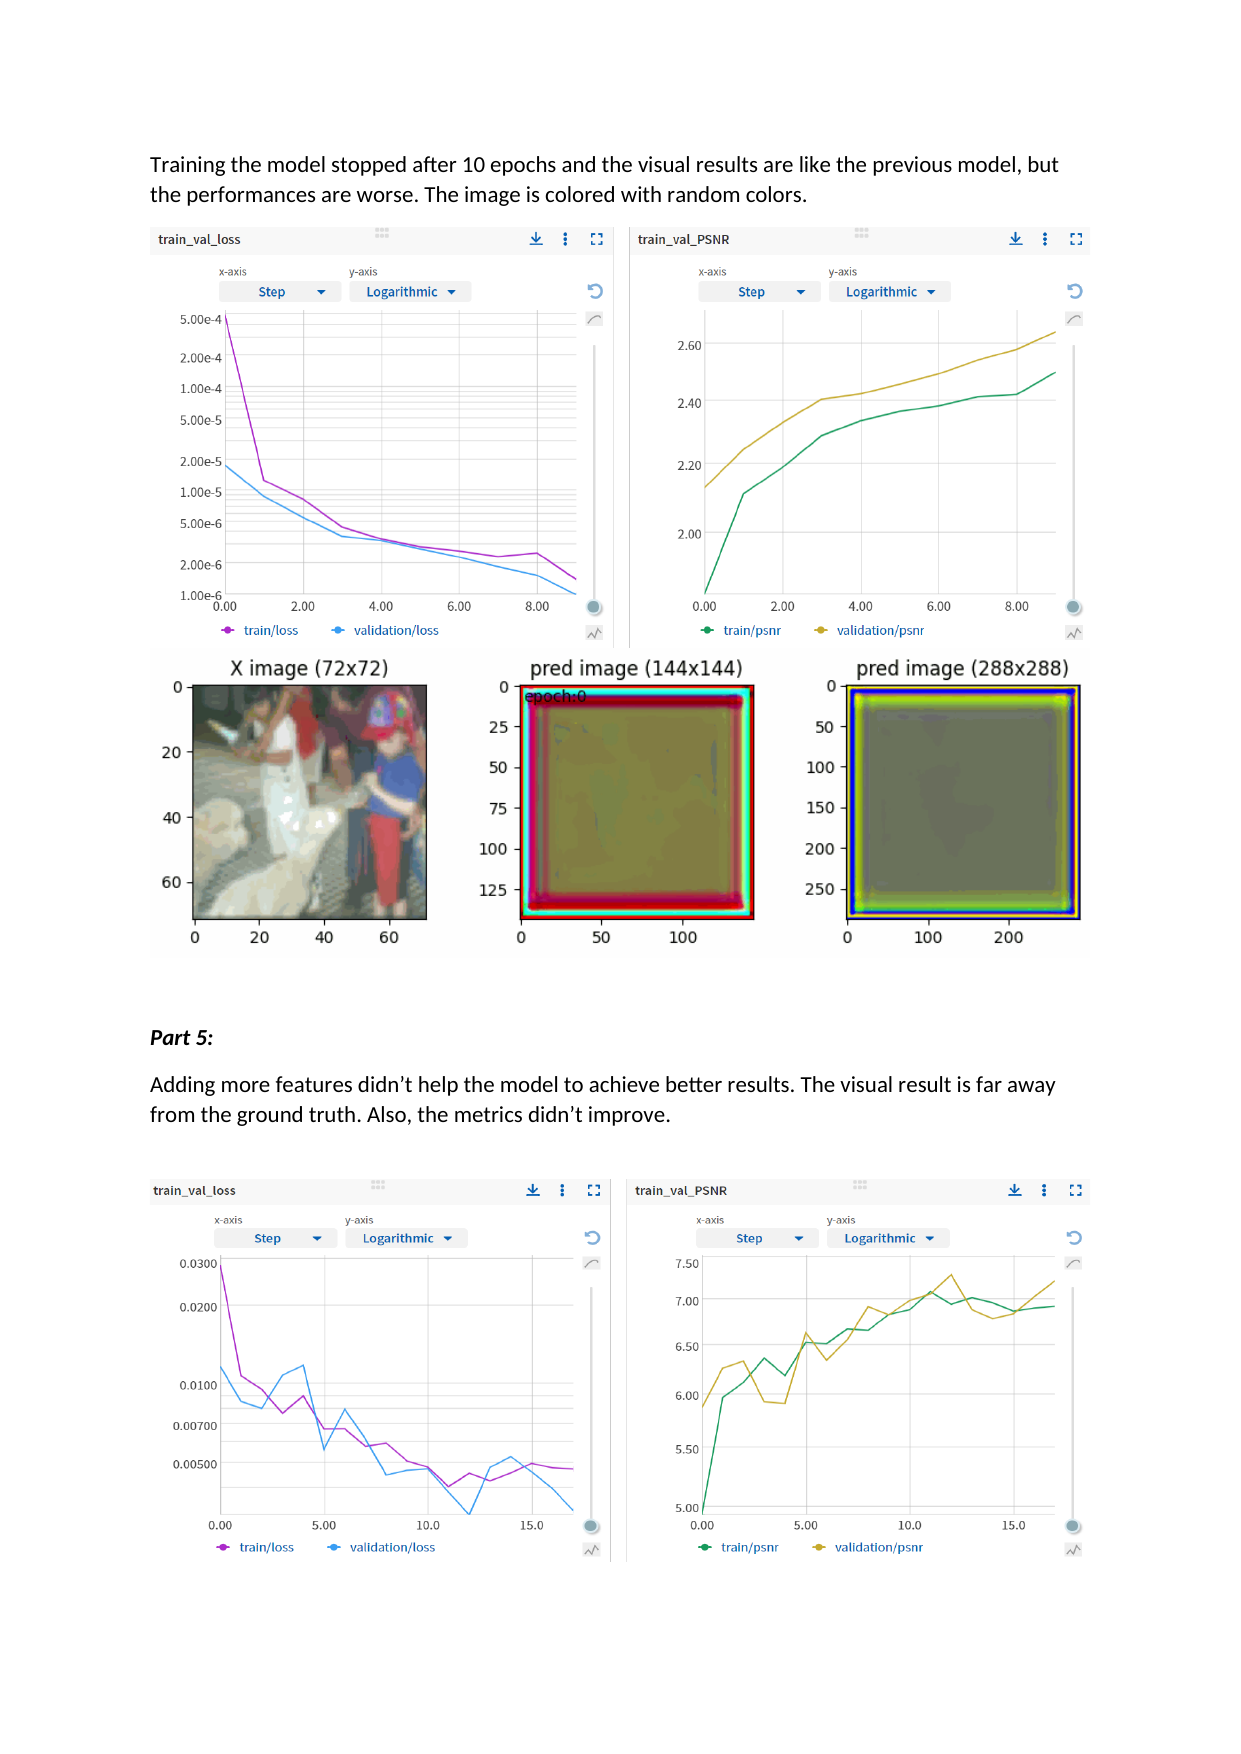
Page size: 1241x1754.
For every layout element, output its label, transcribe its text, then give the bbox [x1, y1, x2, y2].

text Part 5: [150, 1023, 1090, 1051]
text Training the model stopped after 10 epochs and the visual results are like the previous model, but the performances are worse. The image is colored with random colors. [150, 150, 1090, 208]
picture [150, 227, 1091, 958]
picture [149, 1179, 1091, 1562]
text Adding more features didn’t help the model to achieve better results. The visual result is far away from the ground truth. Also, the metrics didn’t improve. [150, 1070, 1090, 1128]
